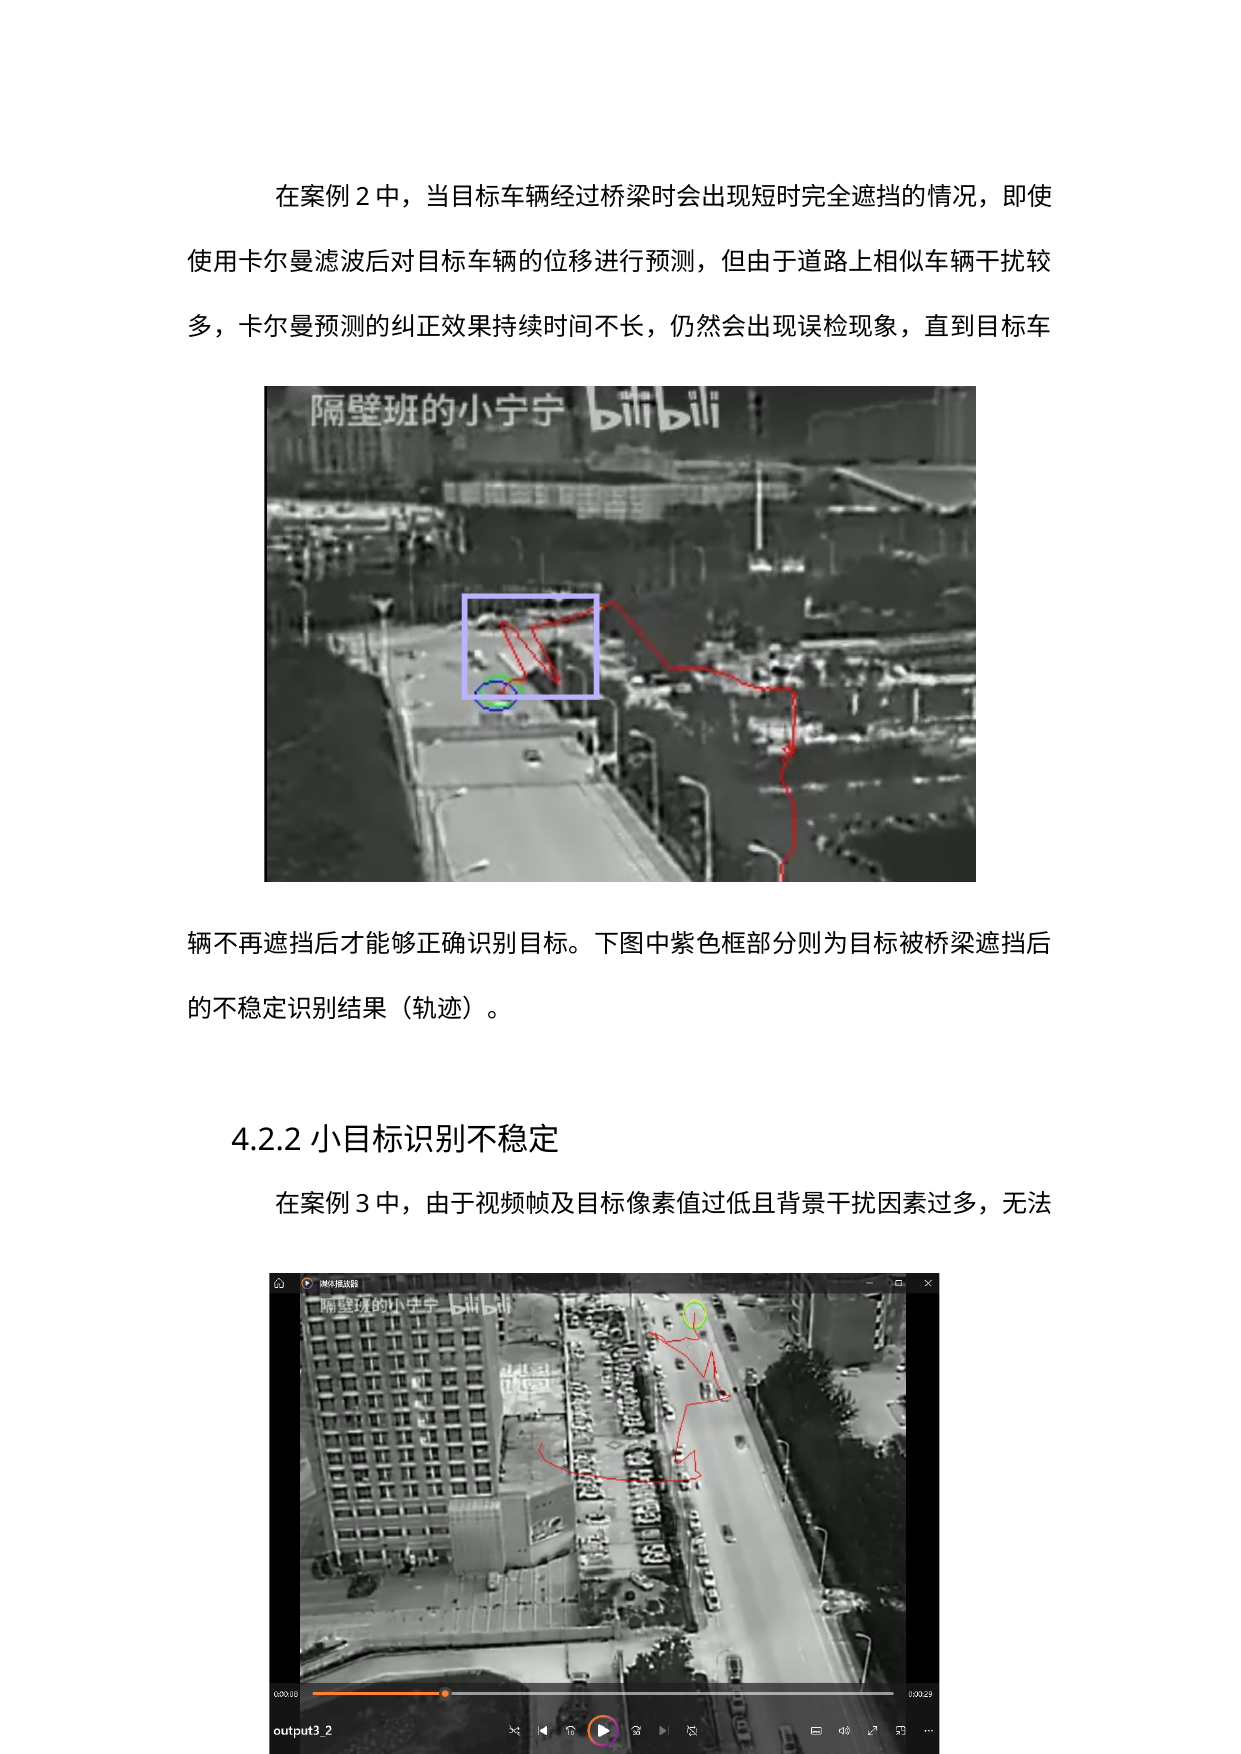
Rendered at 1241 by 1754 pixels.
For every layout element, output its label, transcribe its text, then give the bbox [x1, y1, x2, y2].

text 在案例3中，由于视频帧及目标像素值过低且背景干扰因素过多，无法进行稳定识别，在实践过程中我尝试了多种方式，如提前设定初始值、对模板和视频帧进行直方图均衡化处理、加入卡尔曼滤波器、增加模板数量、局部搜索等，仍然无法进行稳定的目标跟踪。 [187, 1169, 1053, 1234]
picture [269, 1273, 940, 1754]
text 4.2.2 小目标识别不稳定 [187, 1104, 1053, 1169]
picture [264, 386, 976, 882]
